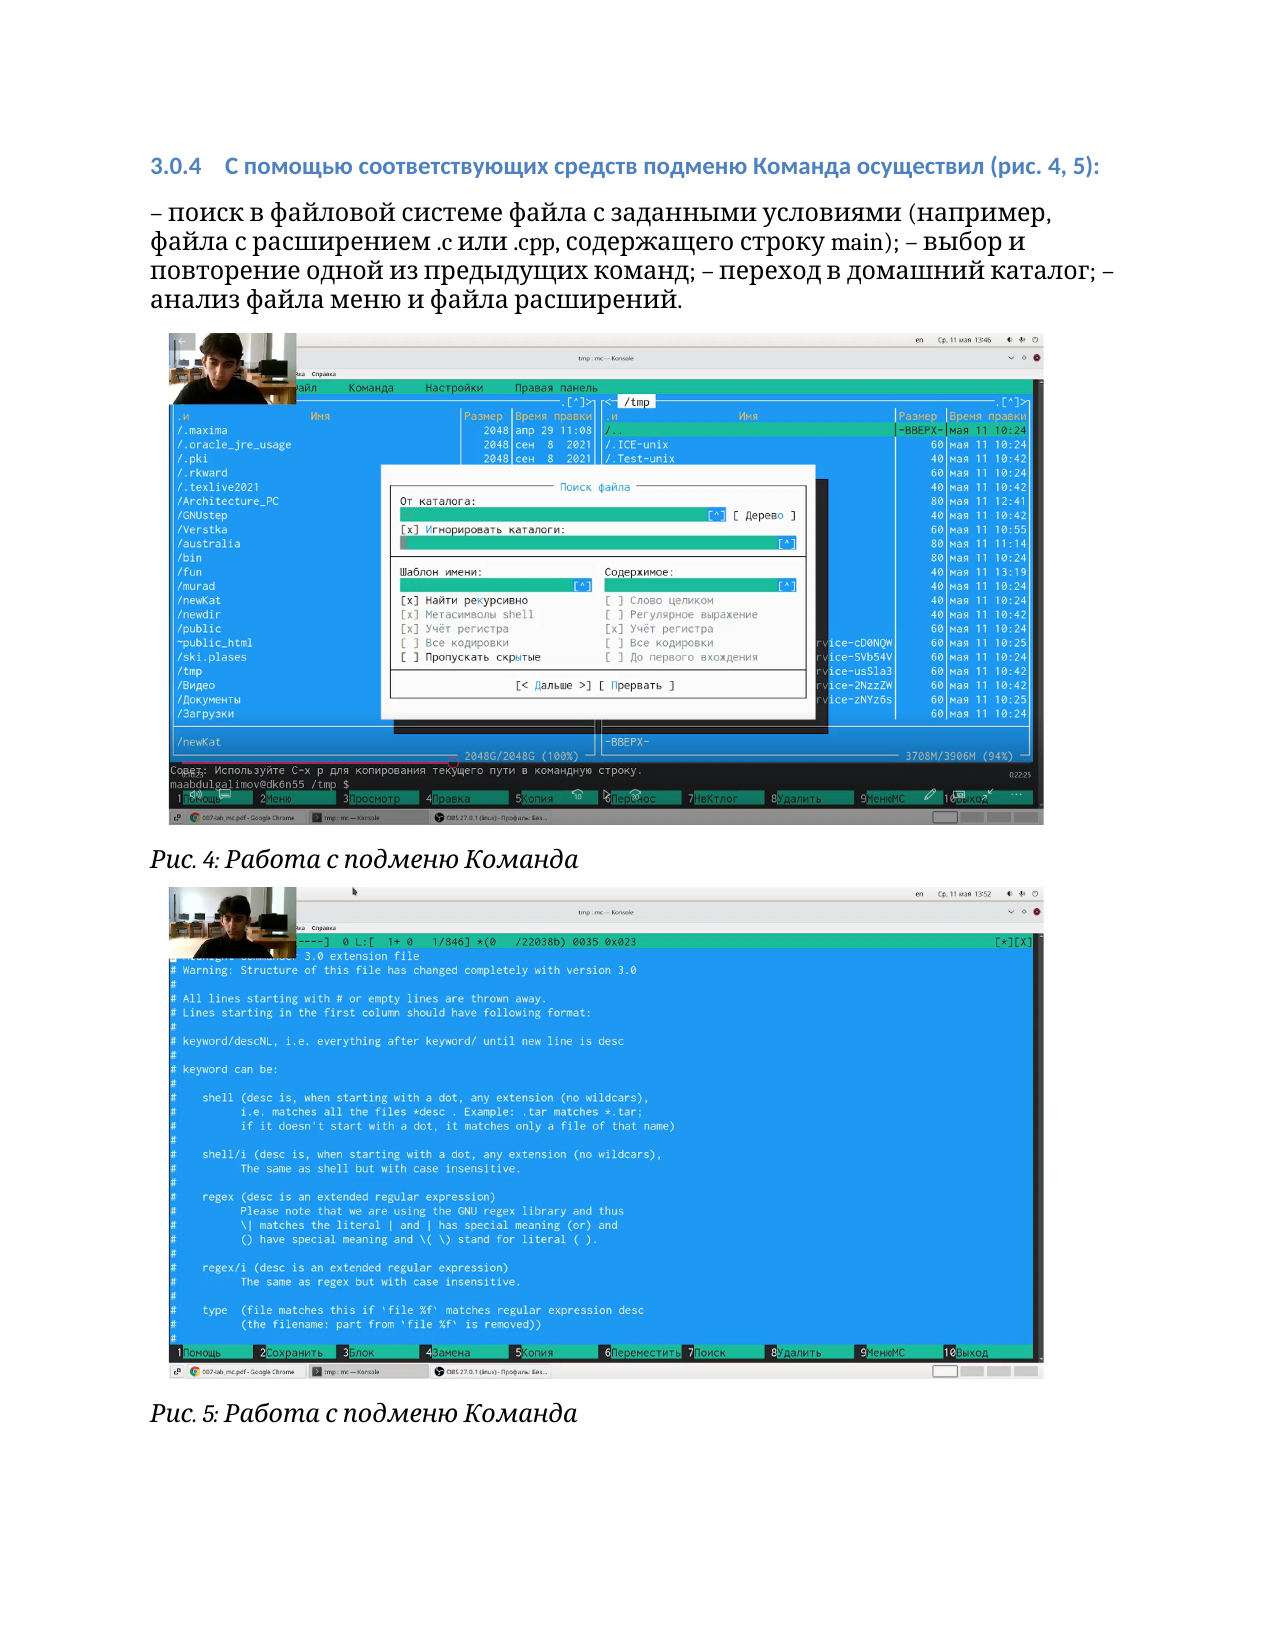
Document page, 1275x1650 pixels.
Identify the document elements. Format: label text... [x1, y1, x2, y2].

picture [168, 887, 1044, 1379]
text Рис. 5: Работа с подменю Команда [150, 1400, 1125, 1429]
text – поиск в файловой системе файла с заданными условиями (например, файла с расширением .c или .cpp, содержащего строку main); – выбор и повторение одной из предыдущих команд; – переход в домашний каталог; – анализ файла меню и файла расширений. [150, 199, 1125, 314]
subtitle 3.0.4 С помощью соответствующих средств подменю Команда осуществил (рис. 4, 5): [150, 150, 1125, 181]
text Рис. 4: Работа с подменю Команда [150, 846, 1125, 874]
picture [168, 333, 1044, 825]
